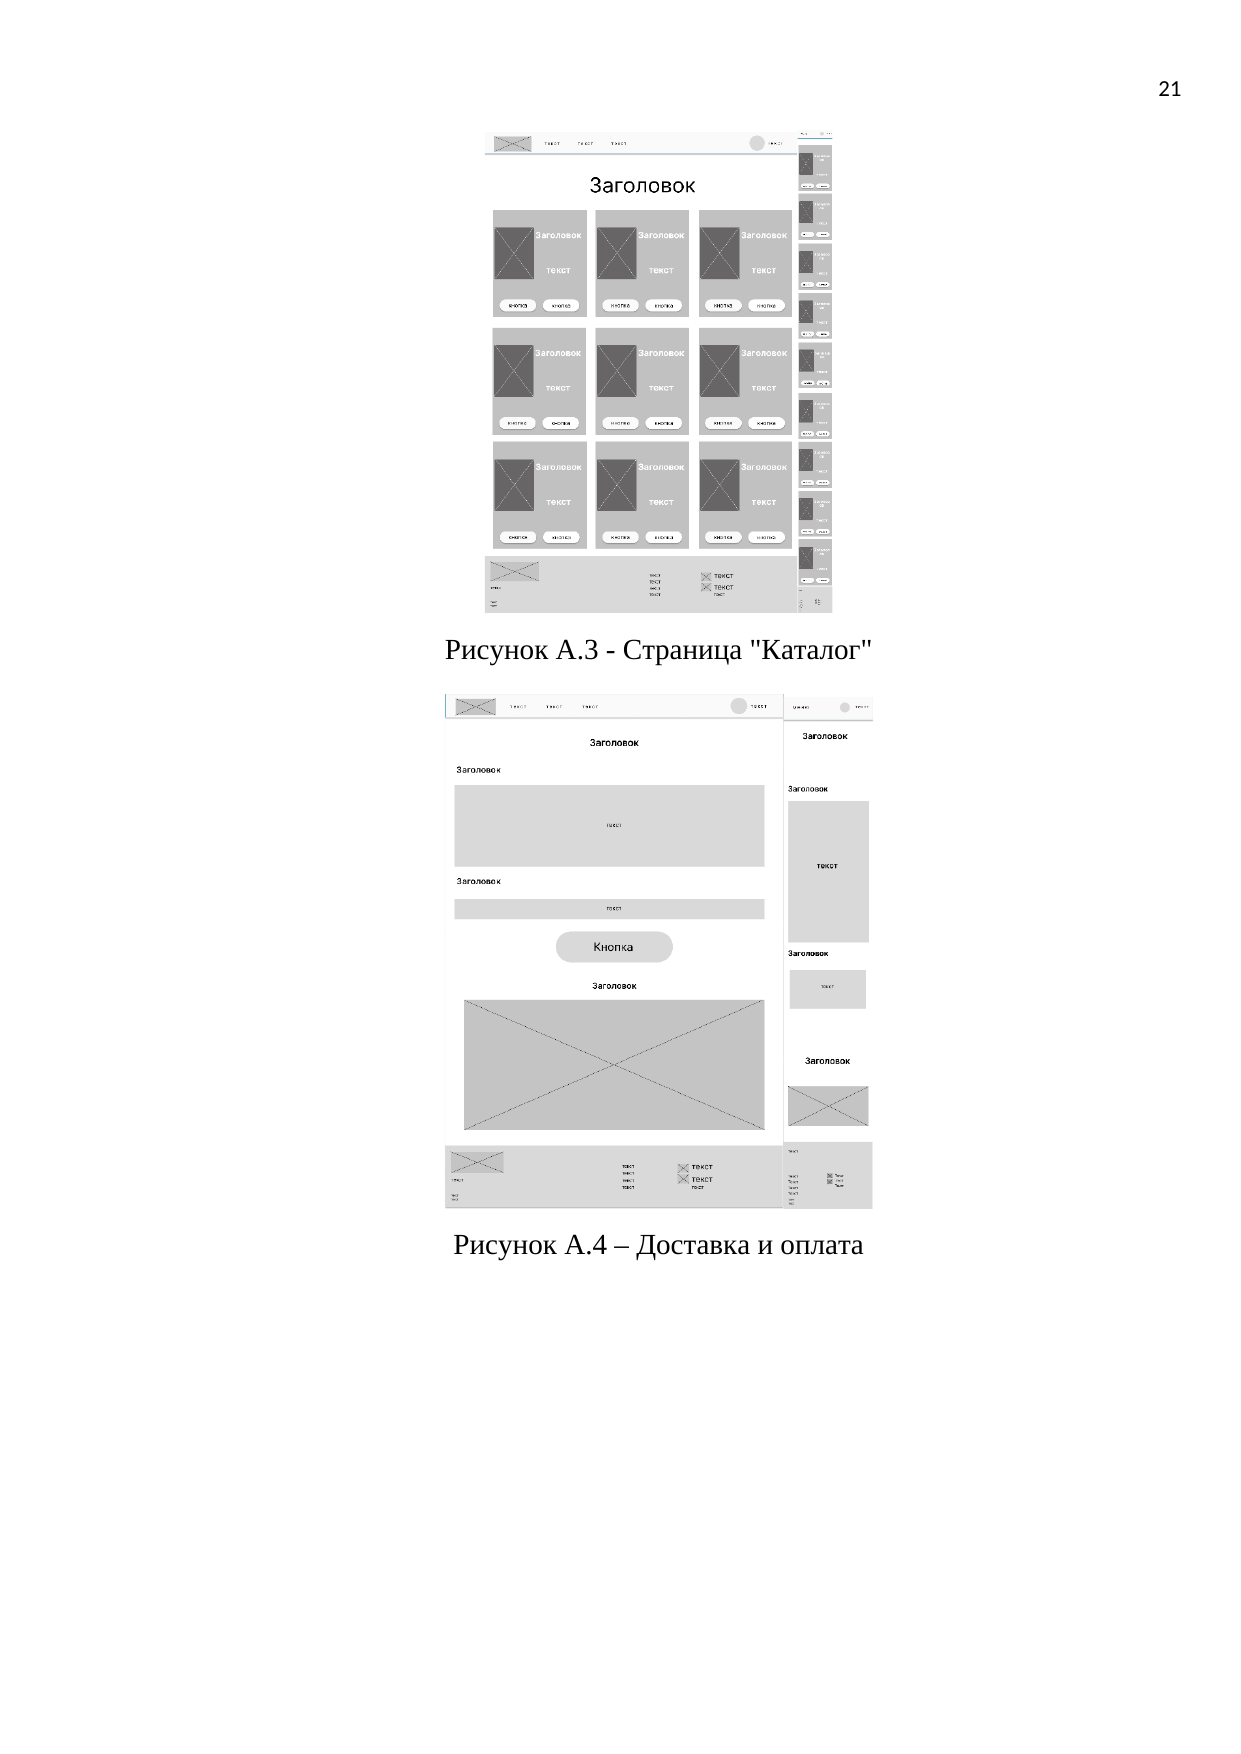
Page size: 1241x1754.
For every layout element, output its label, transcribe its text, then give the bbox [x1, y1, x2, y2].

text Рисунок А.3 - Страница "Каталог" [136, 632, 1181, 665]
picture [484, 130, 833, 613]
picture [444, 694, 873, 1209]
text Рисунок А.4 – Доставка и оплата [136, 1227, 1181, 1261]
